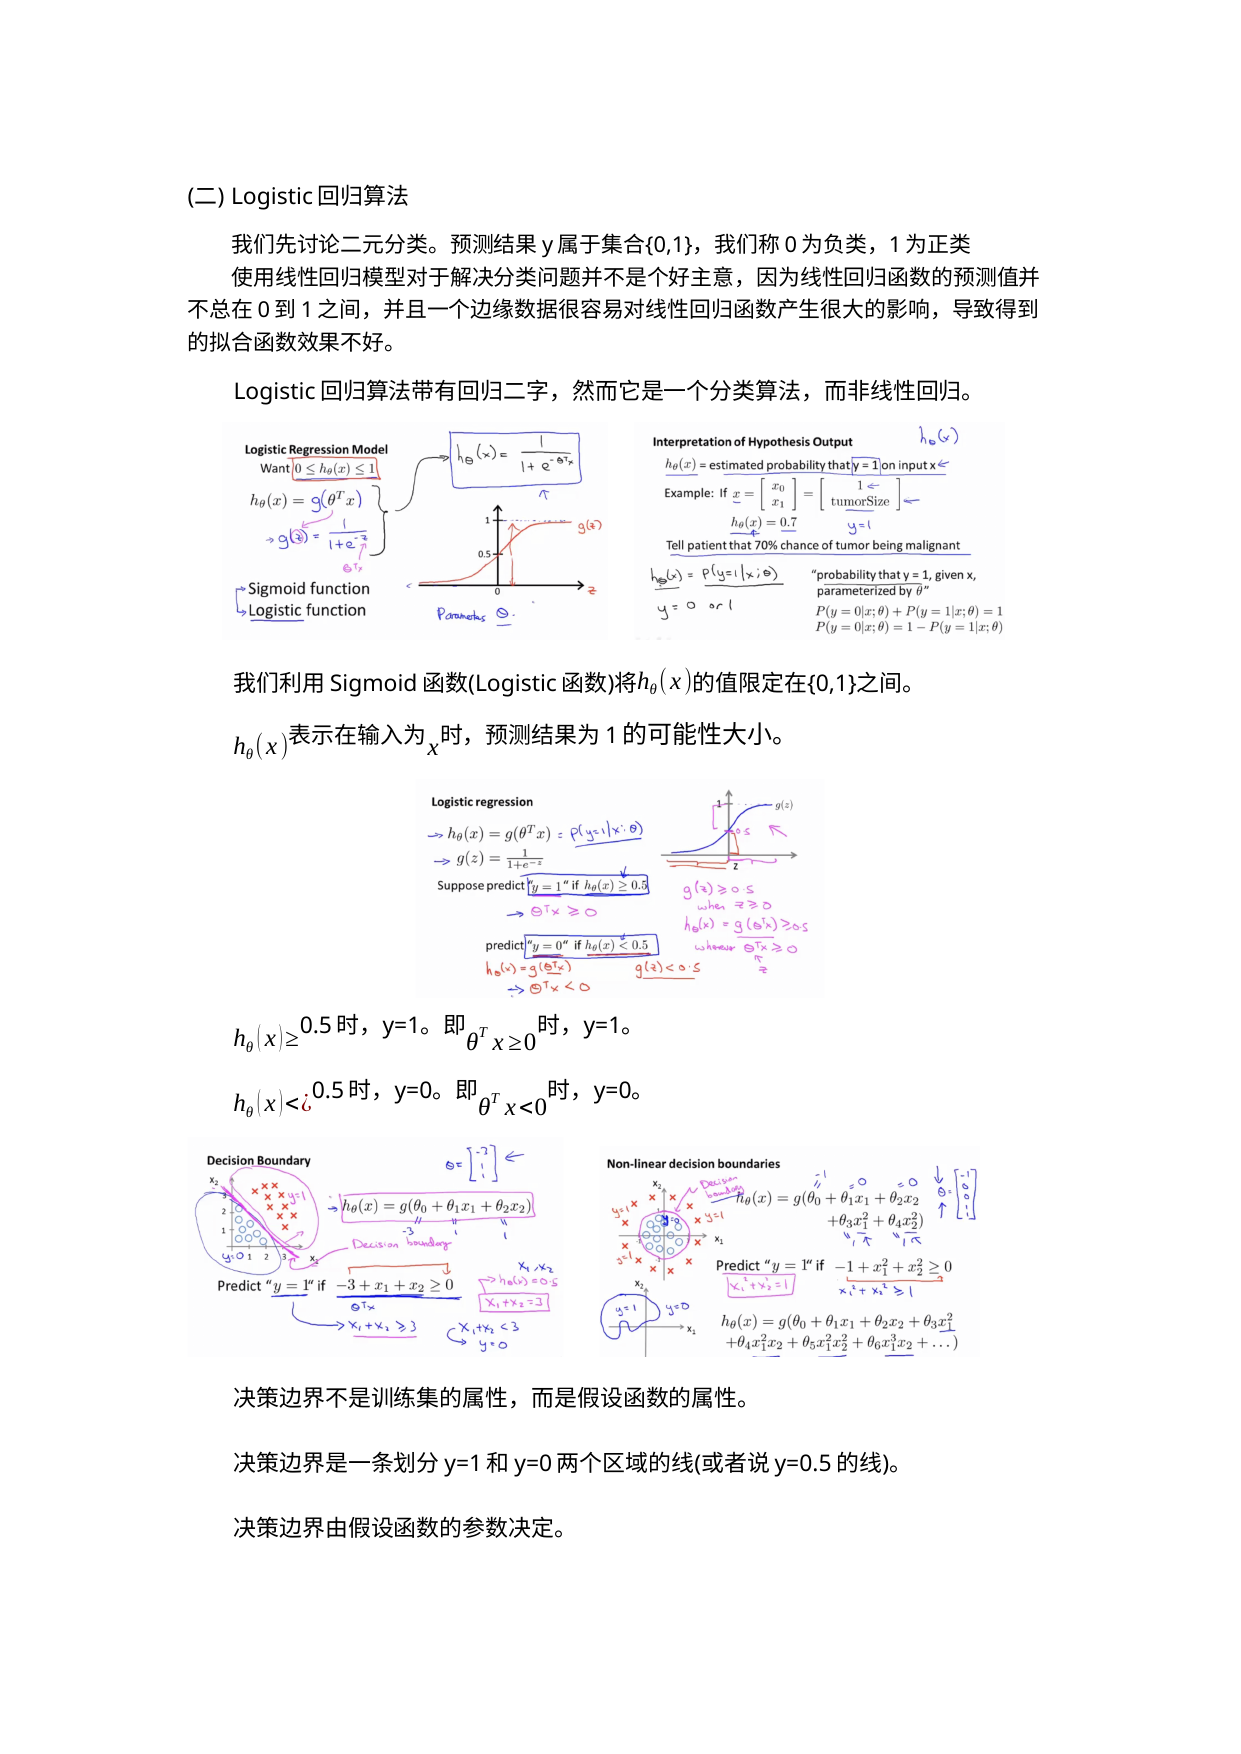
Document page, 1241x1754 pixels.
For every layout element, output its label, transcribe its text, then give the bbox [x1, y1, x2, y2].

picture [415, 779, 825, 998]
text 我们先讨论二元分类。预测结果y属于集合{0,1}，我们称0为负类，1为正类 [187, 227, 1053, 259]
text 决策边界不是训练集的属性，而是假设函数的属性。 [187, 1364, 1053, 1429]
text 使用线性回归模型对于解决分类问题并不是个好主意，因为线性回归函数的预测值并不总在0到1之间，并且一个边缘数据很容易对线性回归函数产生很大的影响，导致得到的拟合函数效果不好。 [187, 259, 1053, 357]
picture [634, 422, 1005, 640]
text Logistic回归算法带有回归二字，然而它是一个分类算法，而非线性回归。 [187, 357, 1053, 422]
list Logistic回归算法 [187, 162, 1053, 227]
picture [221, 422, 609, 640]
text 表示在输入为时，预测结果为1的可能性大小。 [187, 714, 1053, 779]
text 0.5时，y=0。即时，y=0。 [187, 1072, 1053, 1137]
picture [187, 1137, 564, 1357]
text 0.5时，y=1。即时，y=1。 [187, 1007, 1053, 1072]
text 决策边界由假设函数的参数决定。 [187, 1494, 1053, 1559]
picture [599, 1146, 981, 1357]
text 决策边界是一条划分y=1和y=0两个区域的线(或者说y=0.5的线)。 [187, 1429, 1053, 1494]
text 我们利用Sigmoid函数(Logistic函数)将的值限定在{0,1}之间。 [187, 649, 1053, 714]
